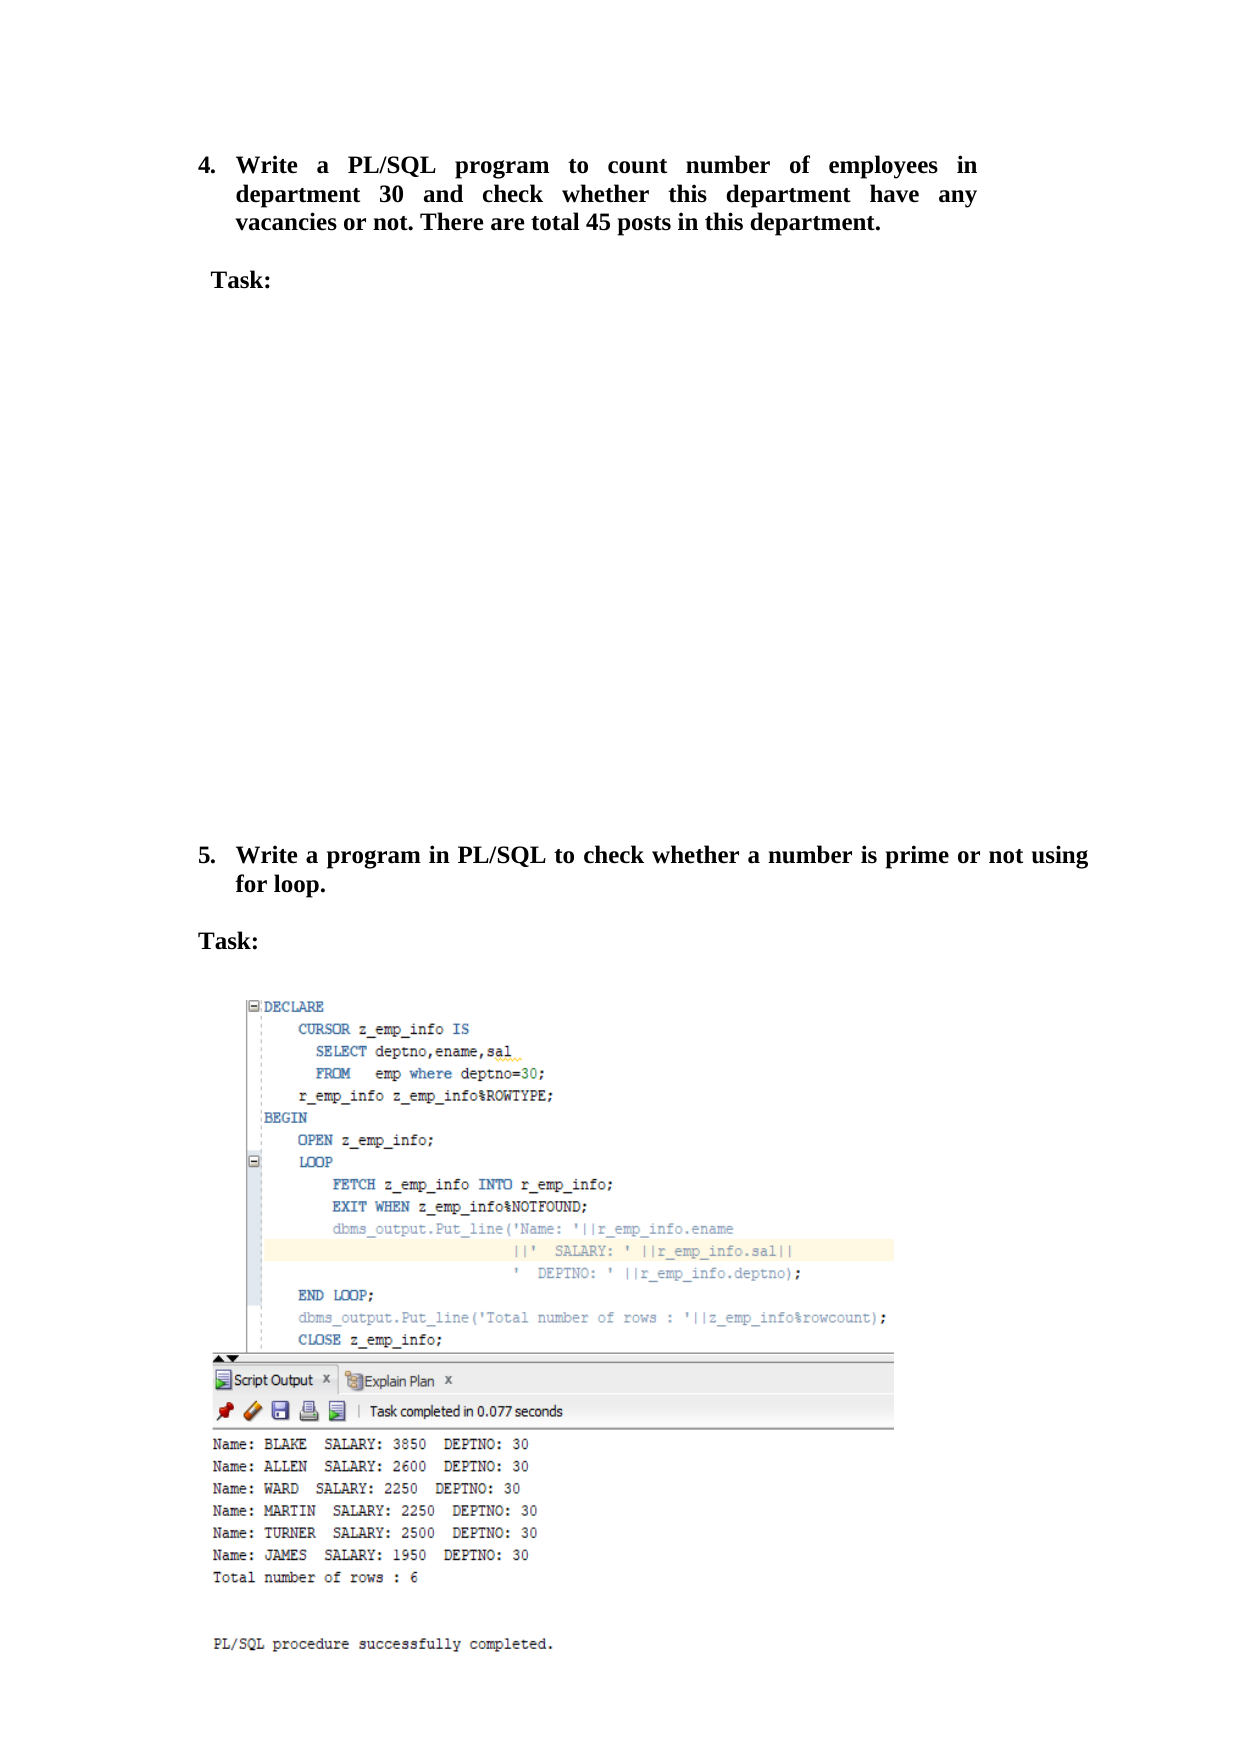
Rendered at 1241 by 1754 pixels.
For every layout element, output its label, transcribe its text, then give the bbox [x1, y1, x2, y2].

picture [212, 1000, 894, 1658]
text Task: [198, 926, 1090, 955]
text Task: [198, 265, 978, 294]
list Write a PL/SQL program to count number of employees in department 30 and check whether this department have any vacancies or not. There are total 45 posts in this department. [198, 150, 978, 236]
list Write a program in PL/SQL to check whether a number is prime or not using for loop. [198, 840, 1090, 897]
